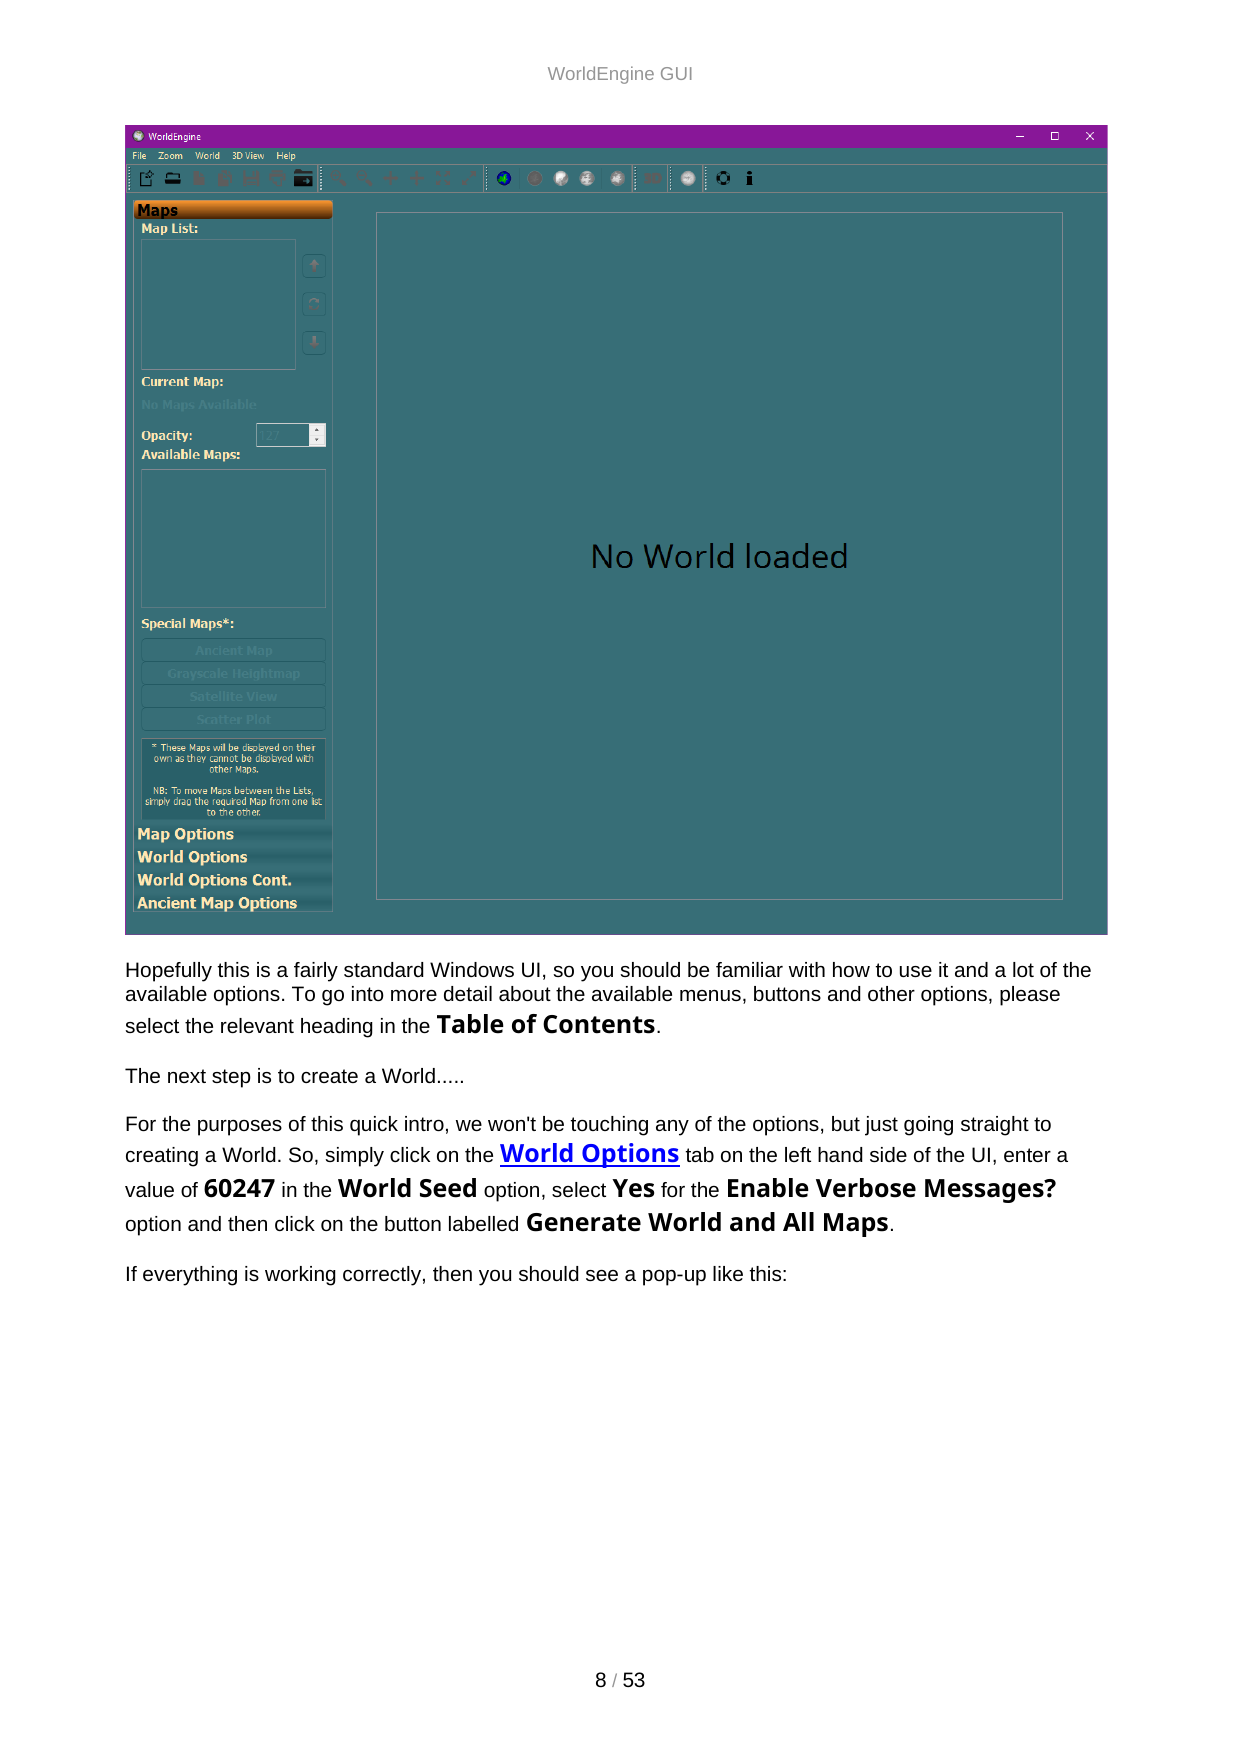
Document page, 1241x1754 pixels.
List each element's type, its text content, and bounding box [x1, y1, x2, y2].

text If everything is working correctly, then you should see a pop-up like this: [125, 1262, 1115, 1286]
text Hopefully this is a fairly standard Windows UI, so you should be familiar with how to use it and a lot of the available options. To go into more detail about the available menus, buttons and other options, please select the relevant heading in the Table of Contents. [125, 958, 1115, 1040]
text For the purposes of this quick intro, we won't be touching any of the options, but just going straight to creating a World. So, simply click on the World Options tab on the left hand side of the UI, enter a value of 60247 in the World Seed option, select Yes for the Enable Verbose Messages? option and then click on the button labelled Generate World and All Maps. [125, 1112, 1115, 1238]
text The next step is to create a World..... [125, 1064, 1115, 1088]
picture [125, 125, 1108, 935]
